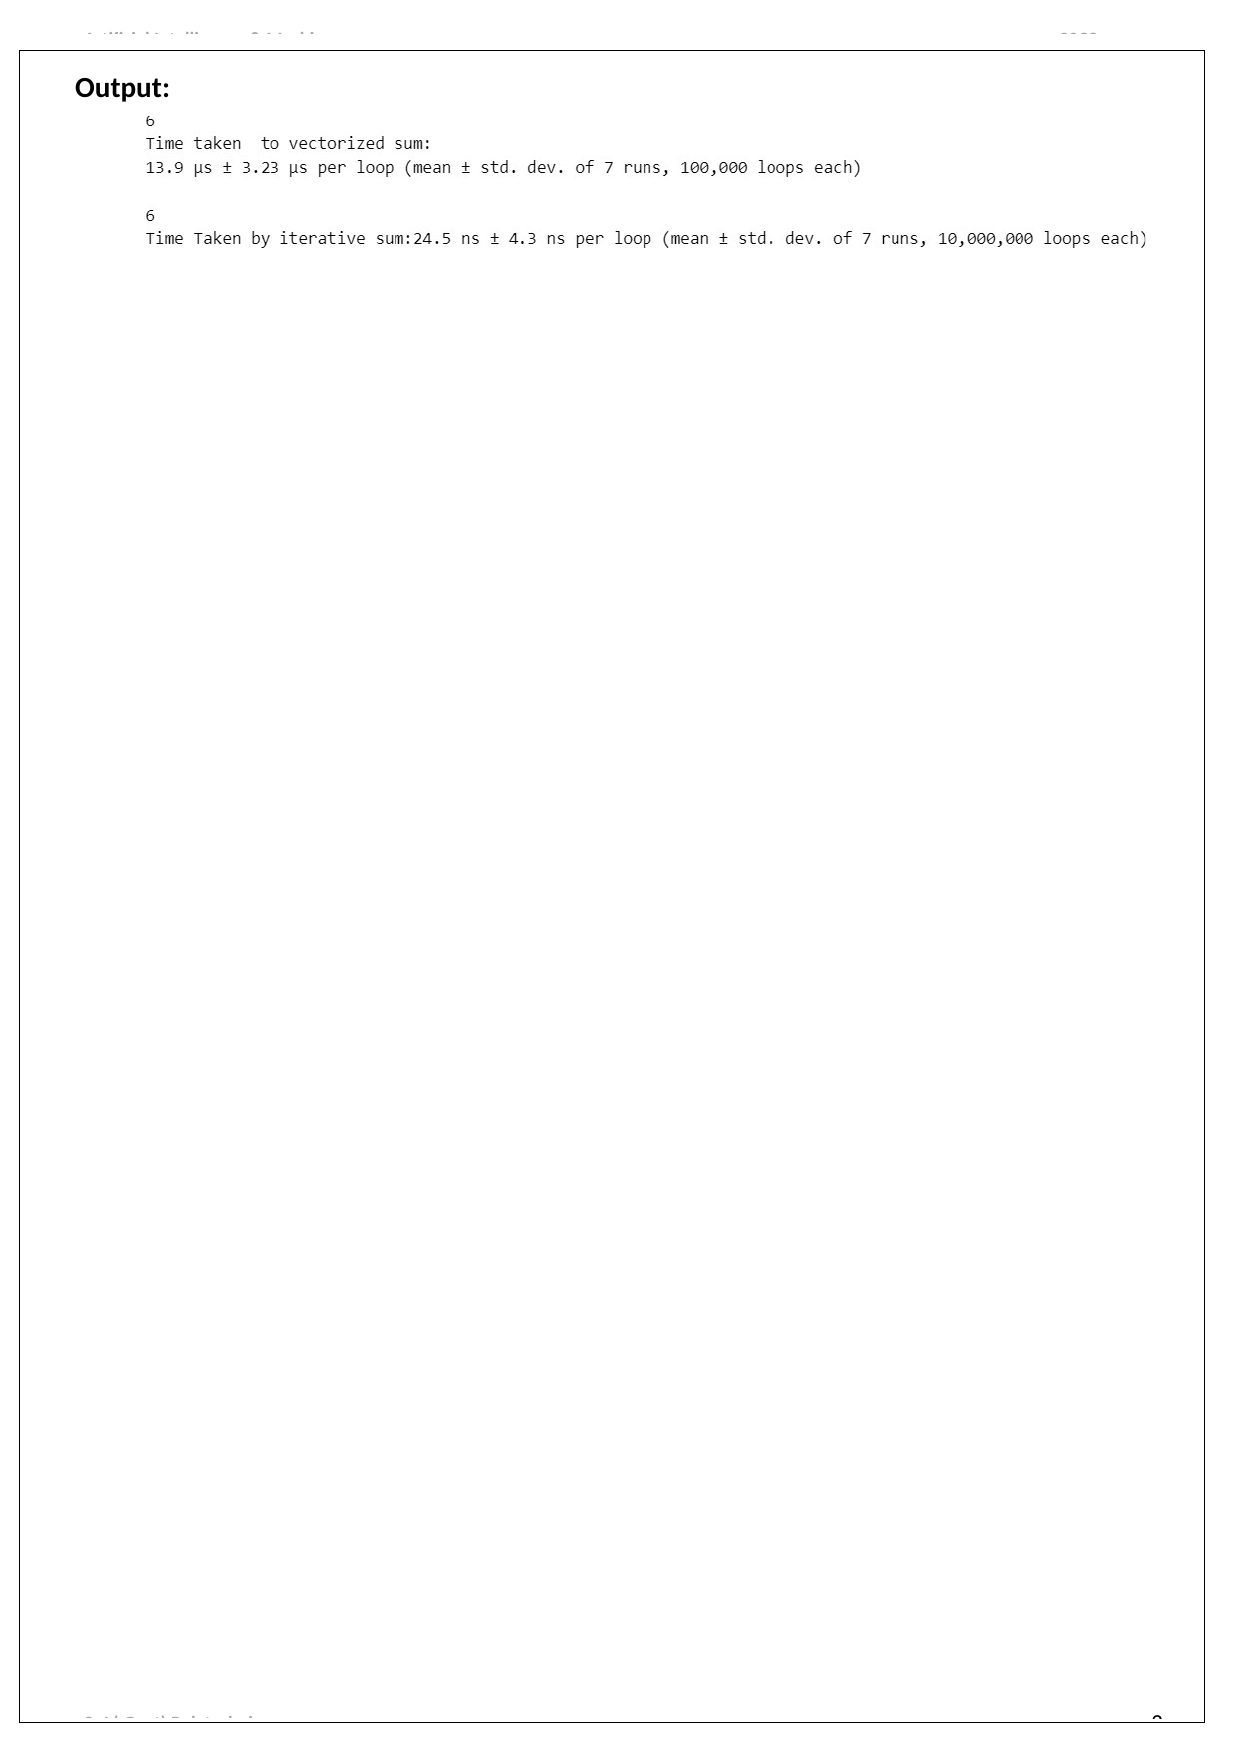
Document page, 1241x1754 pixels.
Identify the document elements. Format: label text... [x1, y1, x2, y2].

subtitle Output: [75, 69, 1204, 104]
picture [145, 116, 1146, 248]
